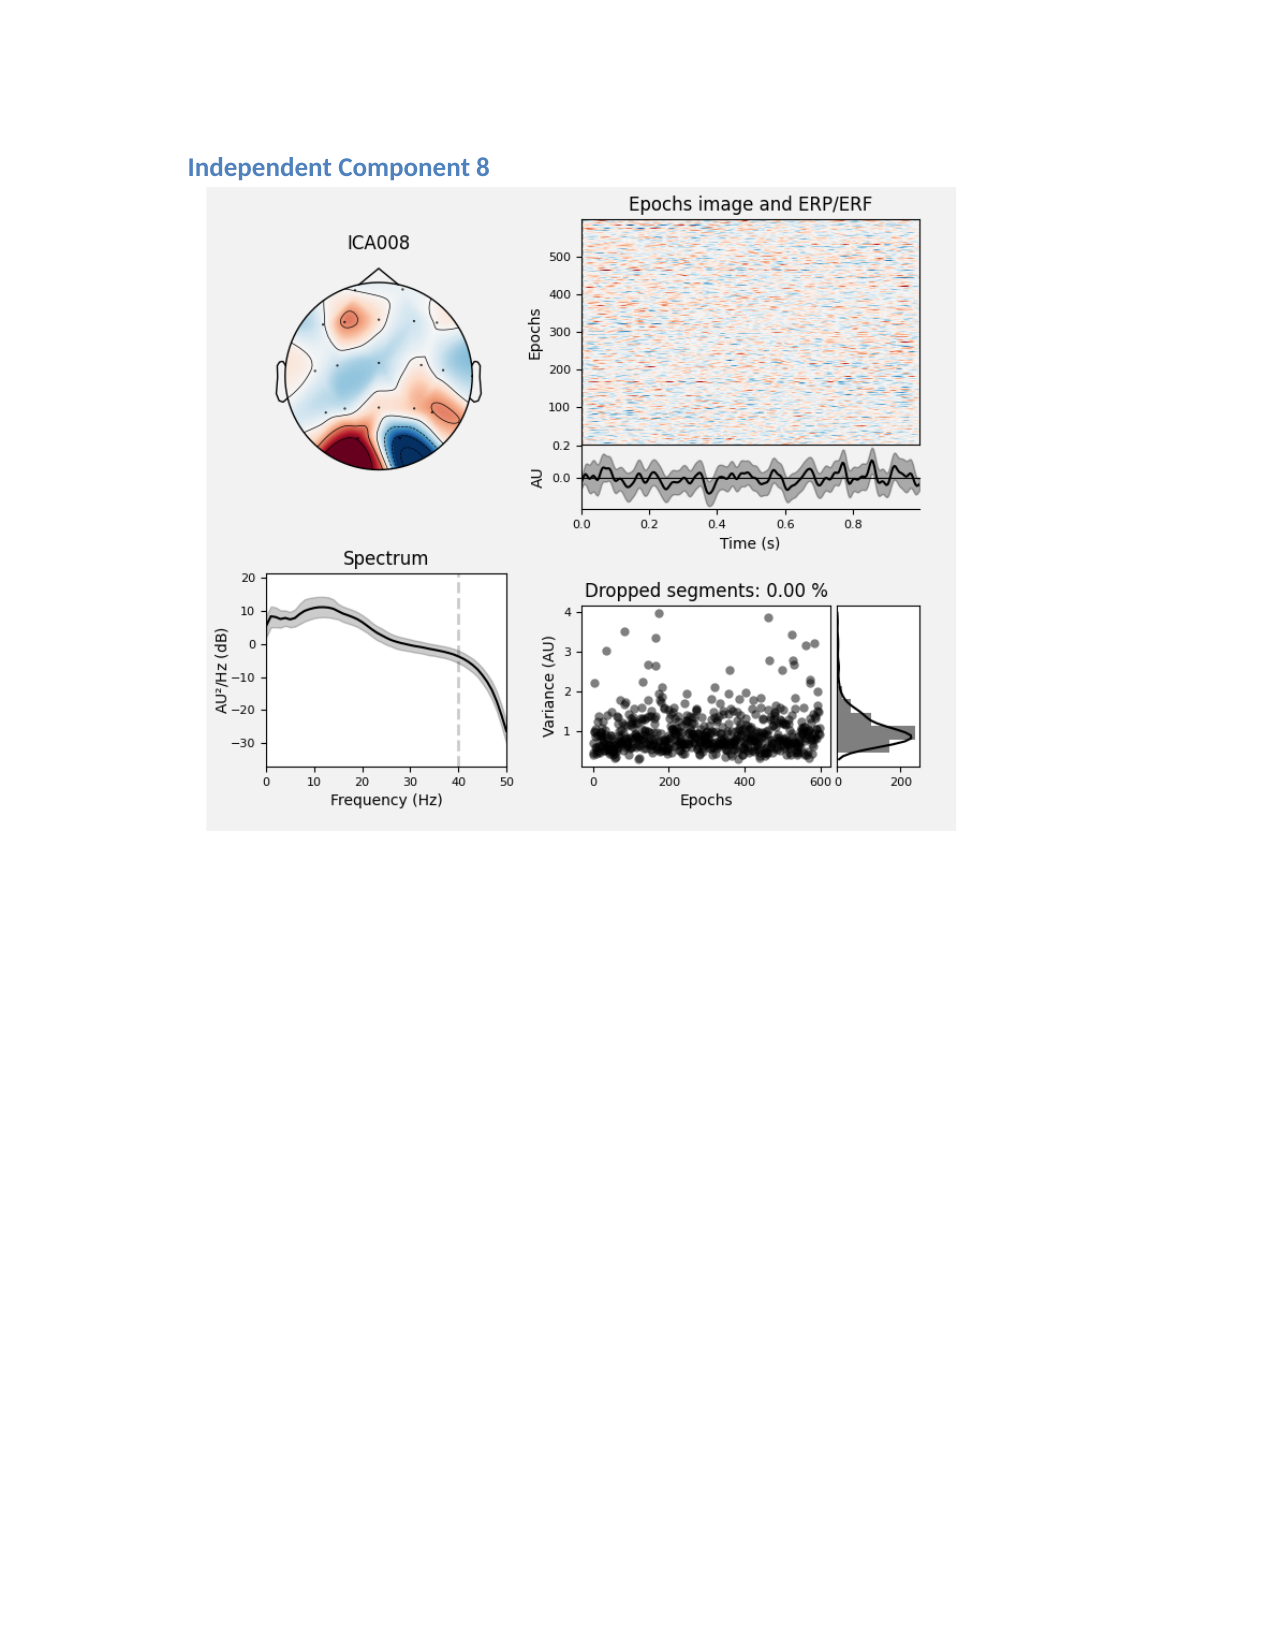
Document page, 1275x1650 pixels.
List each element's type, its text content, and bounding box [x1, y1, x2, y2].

picture [206, 187, 957, 831]
subtitle Independent Component 8 [187, 150, 1087, 183]
